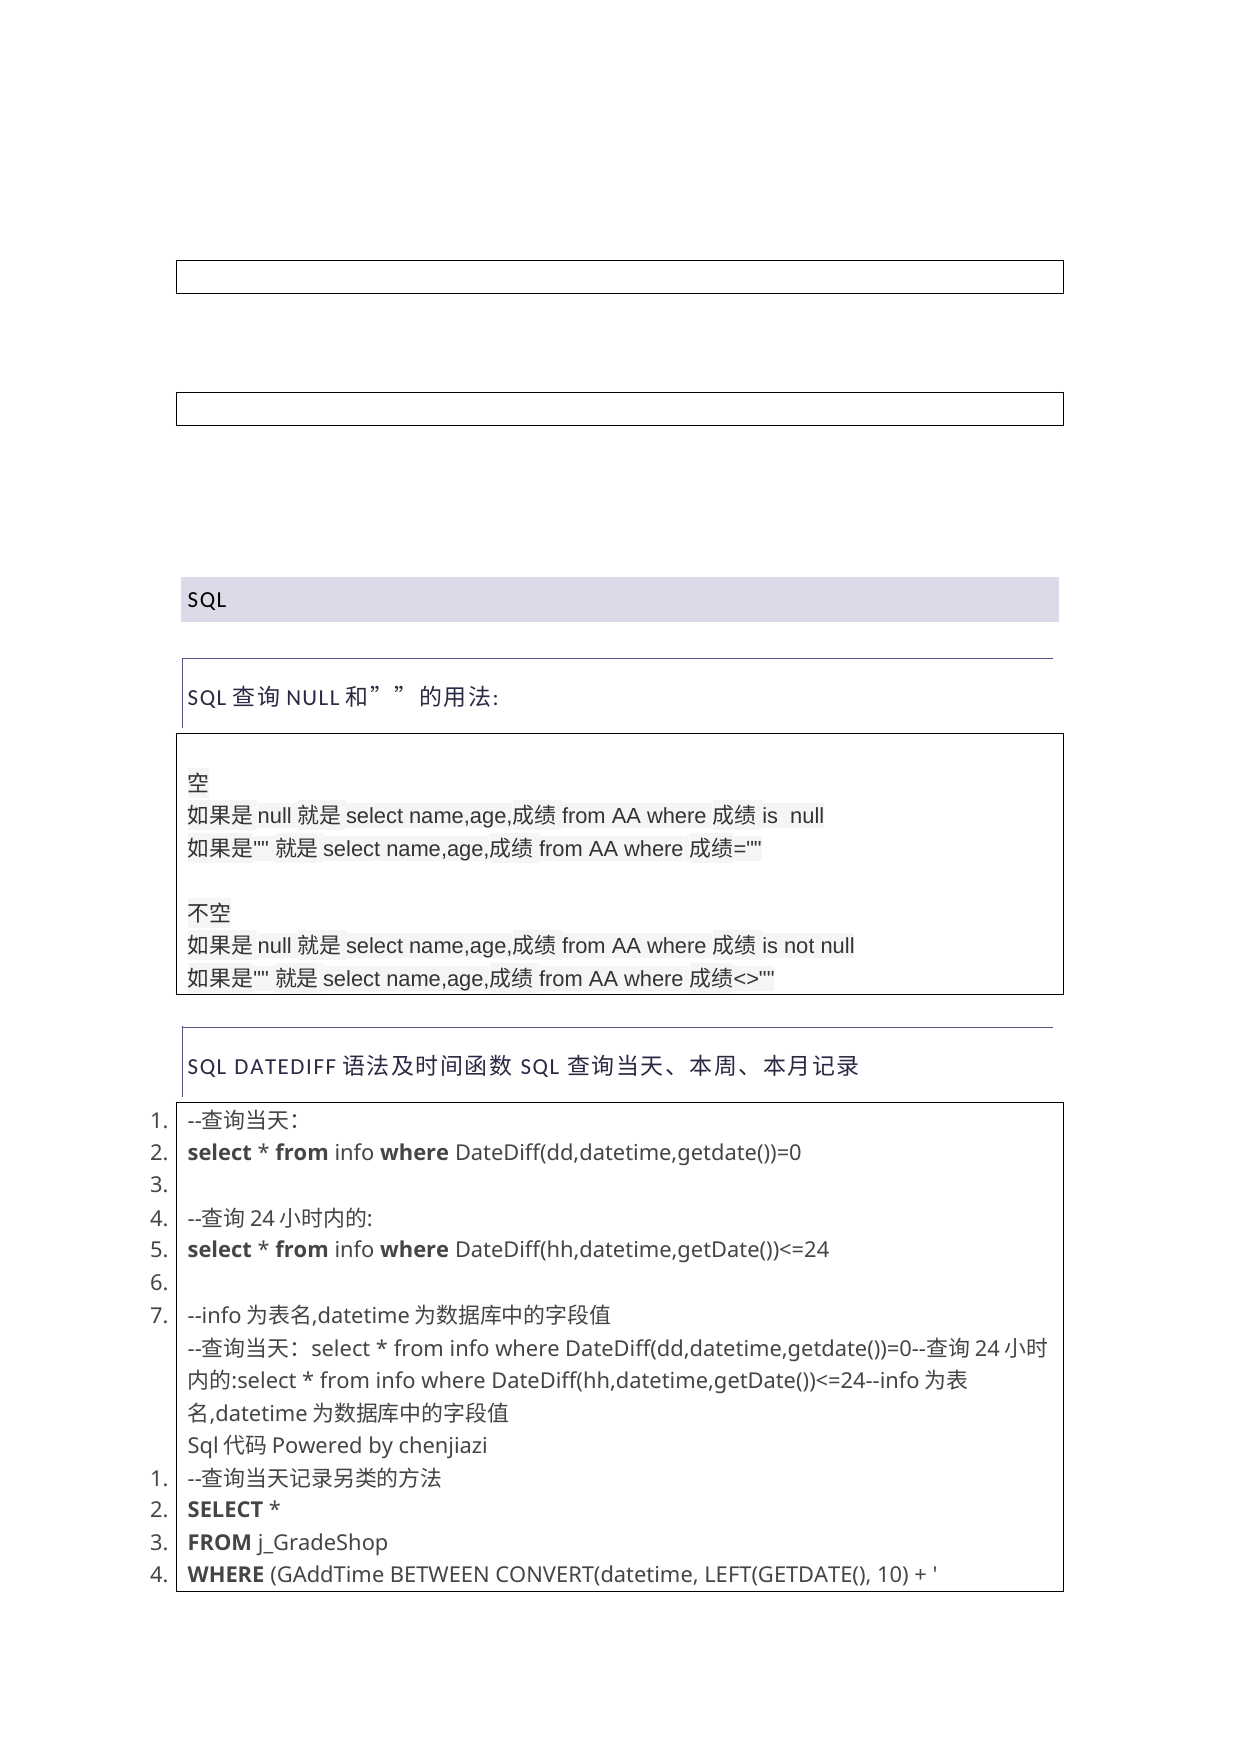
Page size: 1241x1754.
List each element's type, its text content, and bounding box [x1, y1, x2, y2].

subtitle SQL [188, 583, 1053, 616]
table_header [177, 1103, 1063, 1591]
subtitle SQL DATEDIFF语法及时间函数 Sql 查询当天、本周、本月记录 [183, 1028, 1053, 1097]
subtitle SQL查询null和””的用法: [183, 659, 1053, 728]
table_header 空 如果是null 就是select name,age,成绩 from AA where 成绩 is null 如果是"" 就是select name,age,成绩 from AA where 成绩="" 不空 如果是null 就是select name,age,成绩 from AA where 成绩 is not null 如果是"" 就是select name,age,成绩 from AA where 成绩<>"" [177, 734, 1063, 994]
table_header [177, 261, 1063, 293]
table_header [177, 393, 1063, 425]
